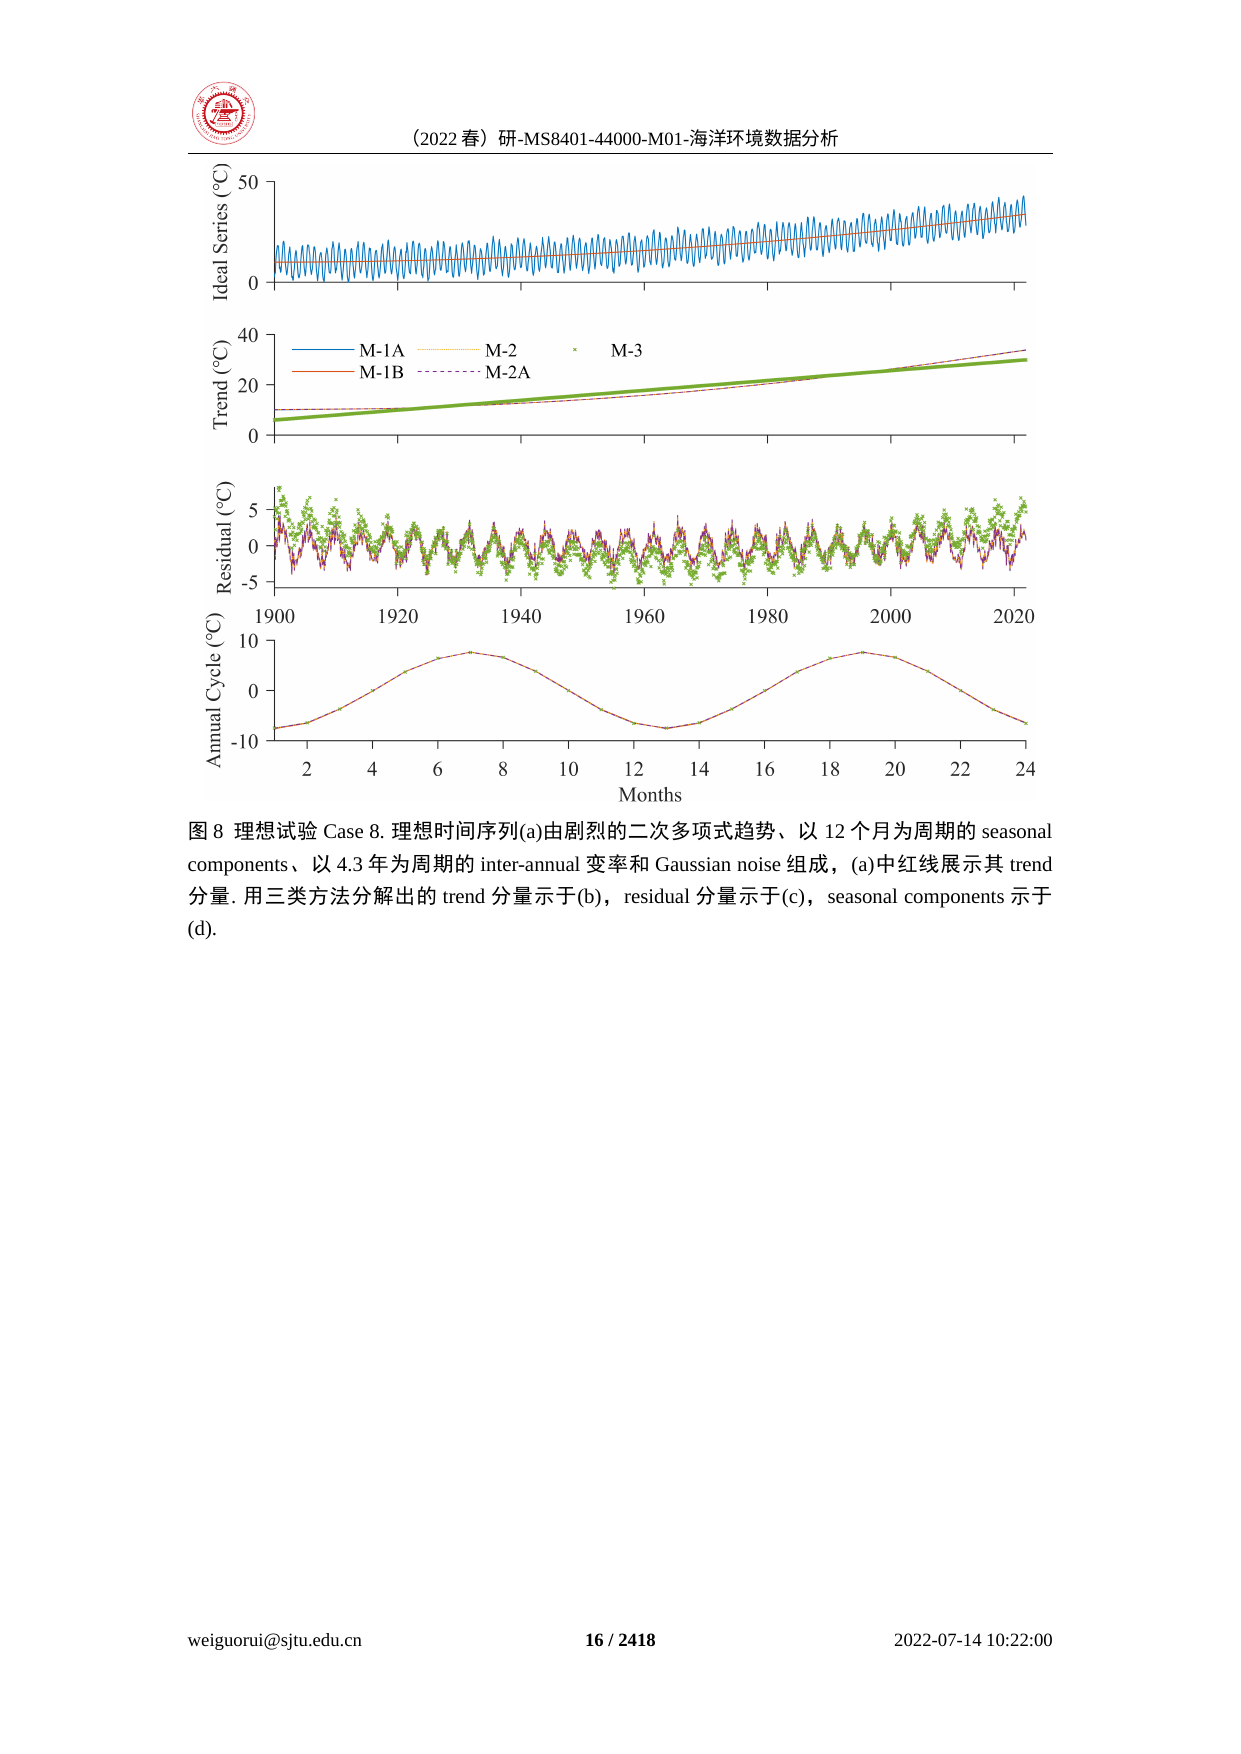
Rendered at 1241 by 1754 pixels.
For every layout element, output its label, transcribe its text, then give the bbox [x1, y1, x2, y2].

text 图8 理想试验Case 8. 理想时间序列(a)由剧烈的二次多项式趋势、以12个月为周期的seasonal components、以4.3年为周期的inter-annual变率和Gaussian noise组成，(a)中红线展示其trend分量. 用三类方法分解出的trend分量示于(b)，residual分量示于(c)，seasonal components示于(d). [187, 814, 1053, 944]
picture [188, 77, 259, 148]
picture [205, 164, 1035, 802]
